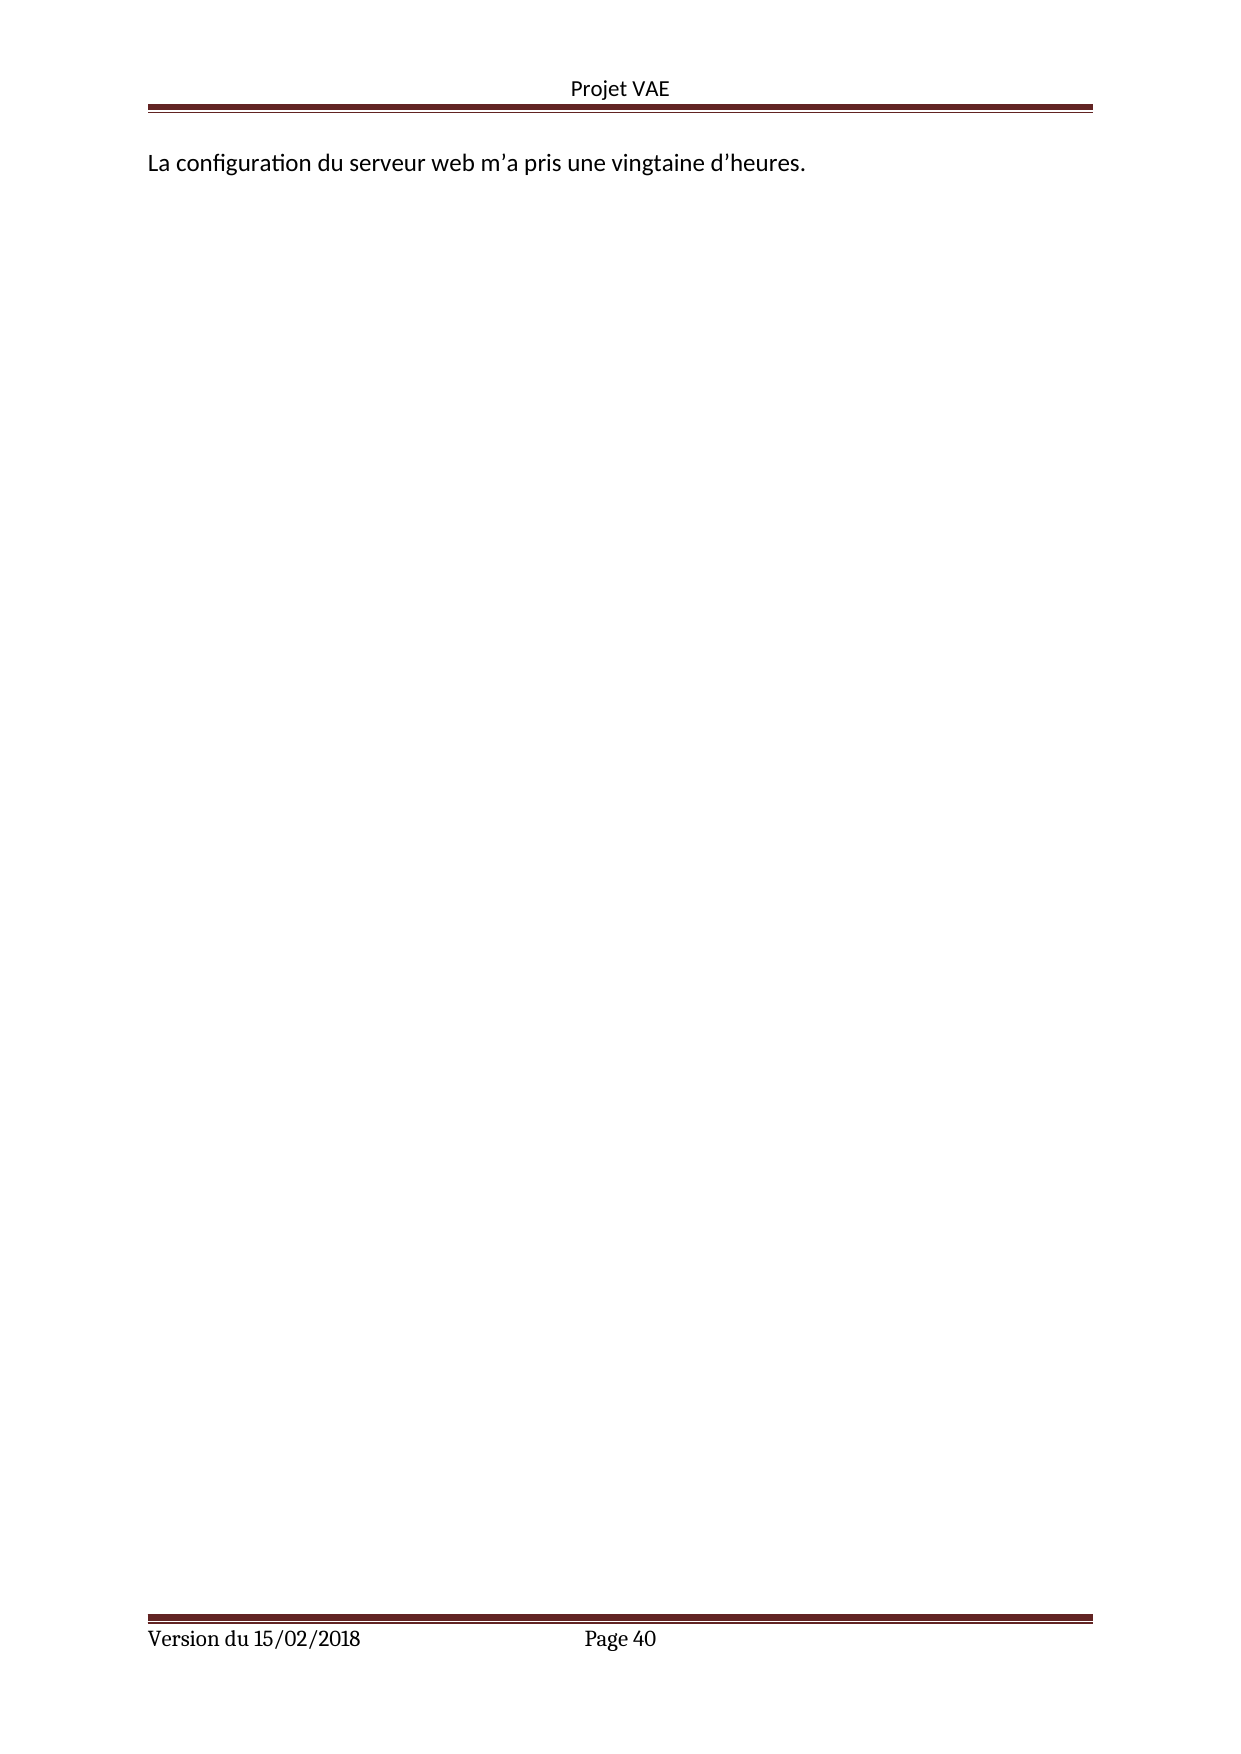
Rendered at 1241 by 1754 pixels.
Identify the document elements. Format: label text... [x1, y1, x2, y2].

text La configuration du serveur web m’a pris une vingtaine d’heures. [148, 148, 1093, 178]
